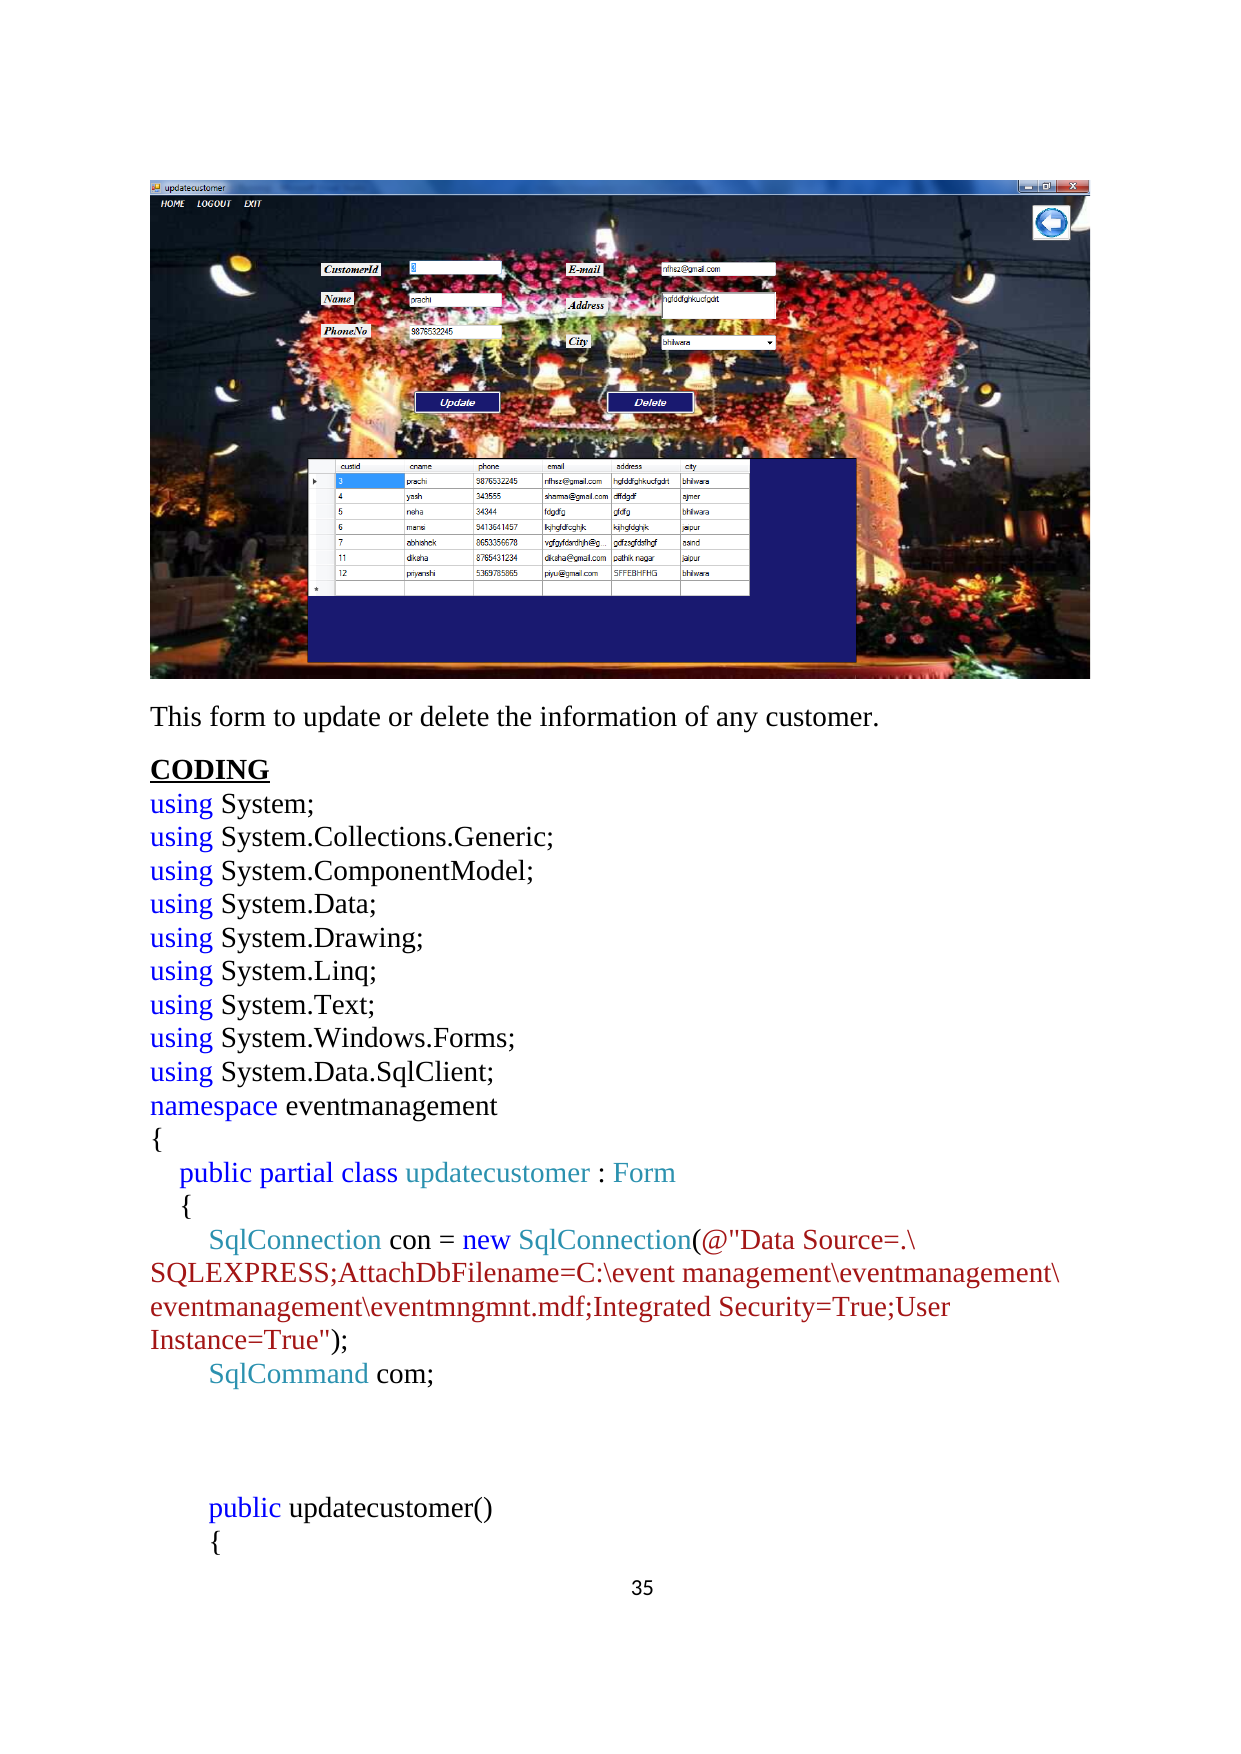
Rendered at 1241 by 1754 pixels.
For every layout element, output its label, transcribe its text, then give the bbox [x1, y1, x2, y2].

text using System; [150, 786, 1134, 819]
text SqlCommand com; [150, 1356, 1134, 1389]
text This form to update or delete the information of any customer. [150, 699, 1134, 733]
text using System.Data; [150, 886, 1134, 920]
text { [150, 1188, 1134, 1222]
text CODING [150, 752, 1134, 786]
text { [150, 1121, 1134, 1155]
text using System.Data.SqlClient; [150, 1054, 1134, 1088]
text public updatecustomer() [150, 1490, 1134, 1524]
text SqlConnection con = new SqlConnection(@"Data Source=.\SQLEXPRESS;AttachDbFilename=C:\event management\eventmanagement\eventmanagement\eventmngmnt.mdf;Integrated Security=True;User Instance=True"); [150, 1222, 1134, 1356]
text using System.Collections.Generic; [150, 819, 1134, 853]
text using System.Windows.Forms; [150, 1021, 1134, 1054]
text using System.Text; [150, 987, 1134, 1021]
text namespace eventmanagement [150, 1088, 1134, 1121]
text using System.ComponentModel; [150, 853, 1134, 886]
text using System.Linq; [150, 953, 1134, 987]
text public partial class updatecustomer : Form [150, 1155, 1134, 1188]
picture [150, 180, 1091, 679]
text using System.Drawing; [150, 920, 1134, 953]
text { [150, 1524, 1134, 1557]
